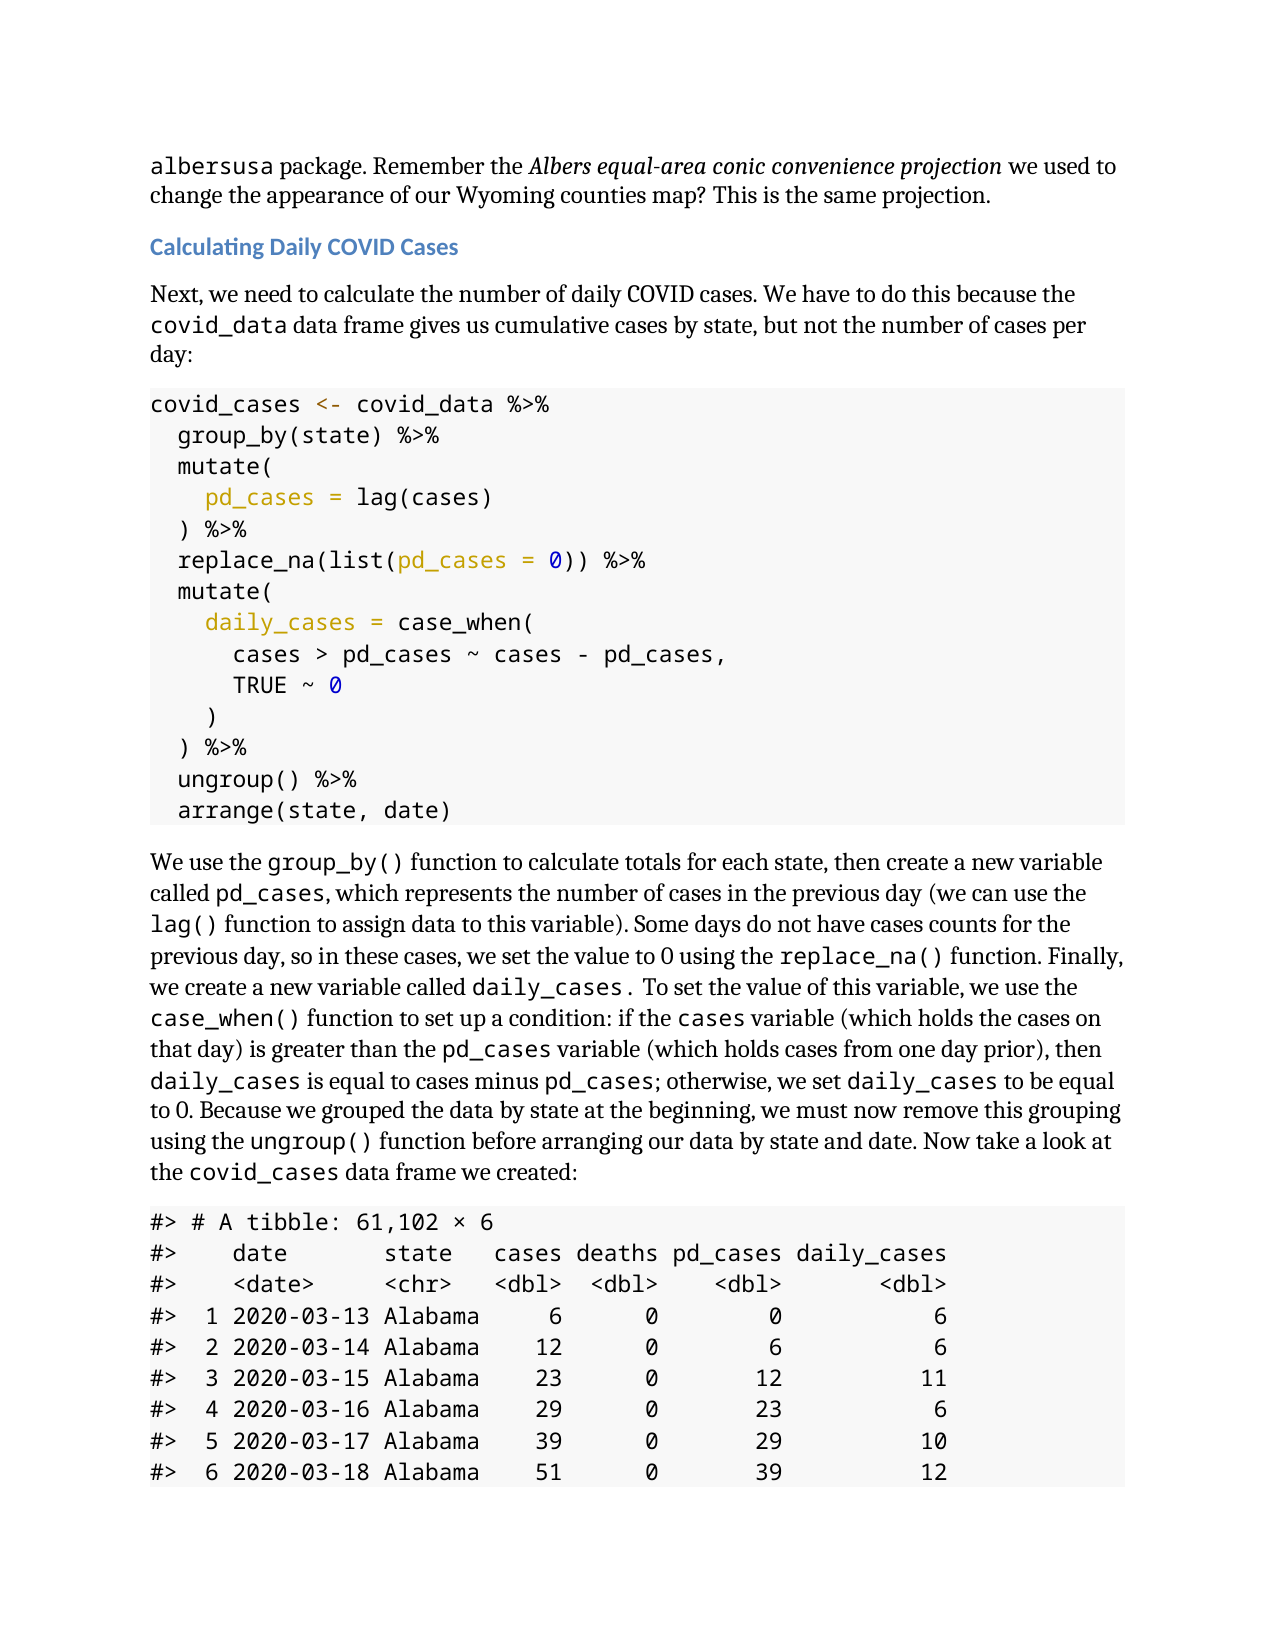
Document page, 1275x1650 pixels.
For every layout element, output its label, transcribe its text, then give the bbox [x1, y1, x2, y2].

text covid_cases <- covid_data %>% group_by(state) %>% mutate( pd_cases = lag(cases) ) %>% replace_na(list(pd_cases = 0)) %>% mutate( daily_cases = case_when( cases > pd_cases ~ cases - pd_cases, TRUE ~ 0 ) ) %>% ungroup() %>% arrange(state, date) [219, 388, 1125, 825]
text We use the group_by() function to calculate totals for each state, then create a new variable called pd_cases, which represents the number of cases in the previous day (we can use the lag() function to assign data to this variable). Some days do not have cases counts for the previous day, so in these cases, we set the value to 0 using the replace_na() function. Finally, we create a new variable called daily_cases. To set the value of this variable, we use the case_when() function to set up a condition: if the cases variable (which holds the cases on that day) is greater than the pd_cases variable (which holds cases from one day prior), then daily_cases is equal to cases minus pd_cases; otherwise, we set daily_cases to be equal to 0. Because we grouped the data by state at the beginning, we must now remove this grouping using the ungroup() function before arranging our data by state and date. Now take a look at the covid_cases data frame we created: [150, 846, 1125, 1187]
subtitle Calculating Daily COVID Cases [150, 231, 1125, 261]
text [150, 1206, 1125, 1487]
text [150, 150, 1125, 210]
text Next, we need to calculate the number of daily COVID cases. We have to do this because the covid_data data frame gives us cumulative cases by state, but not the number of cases per day: [150, 280, 1125, 369]
